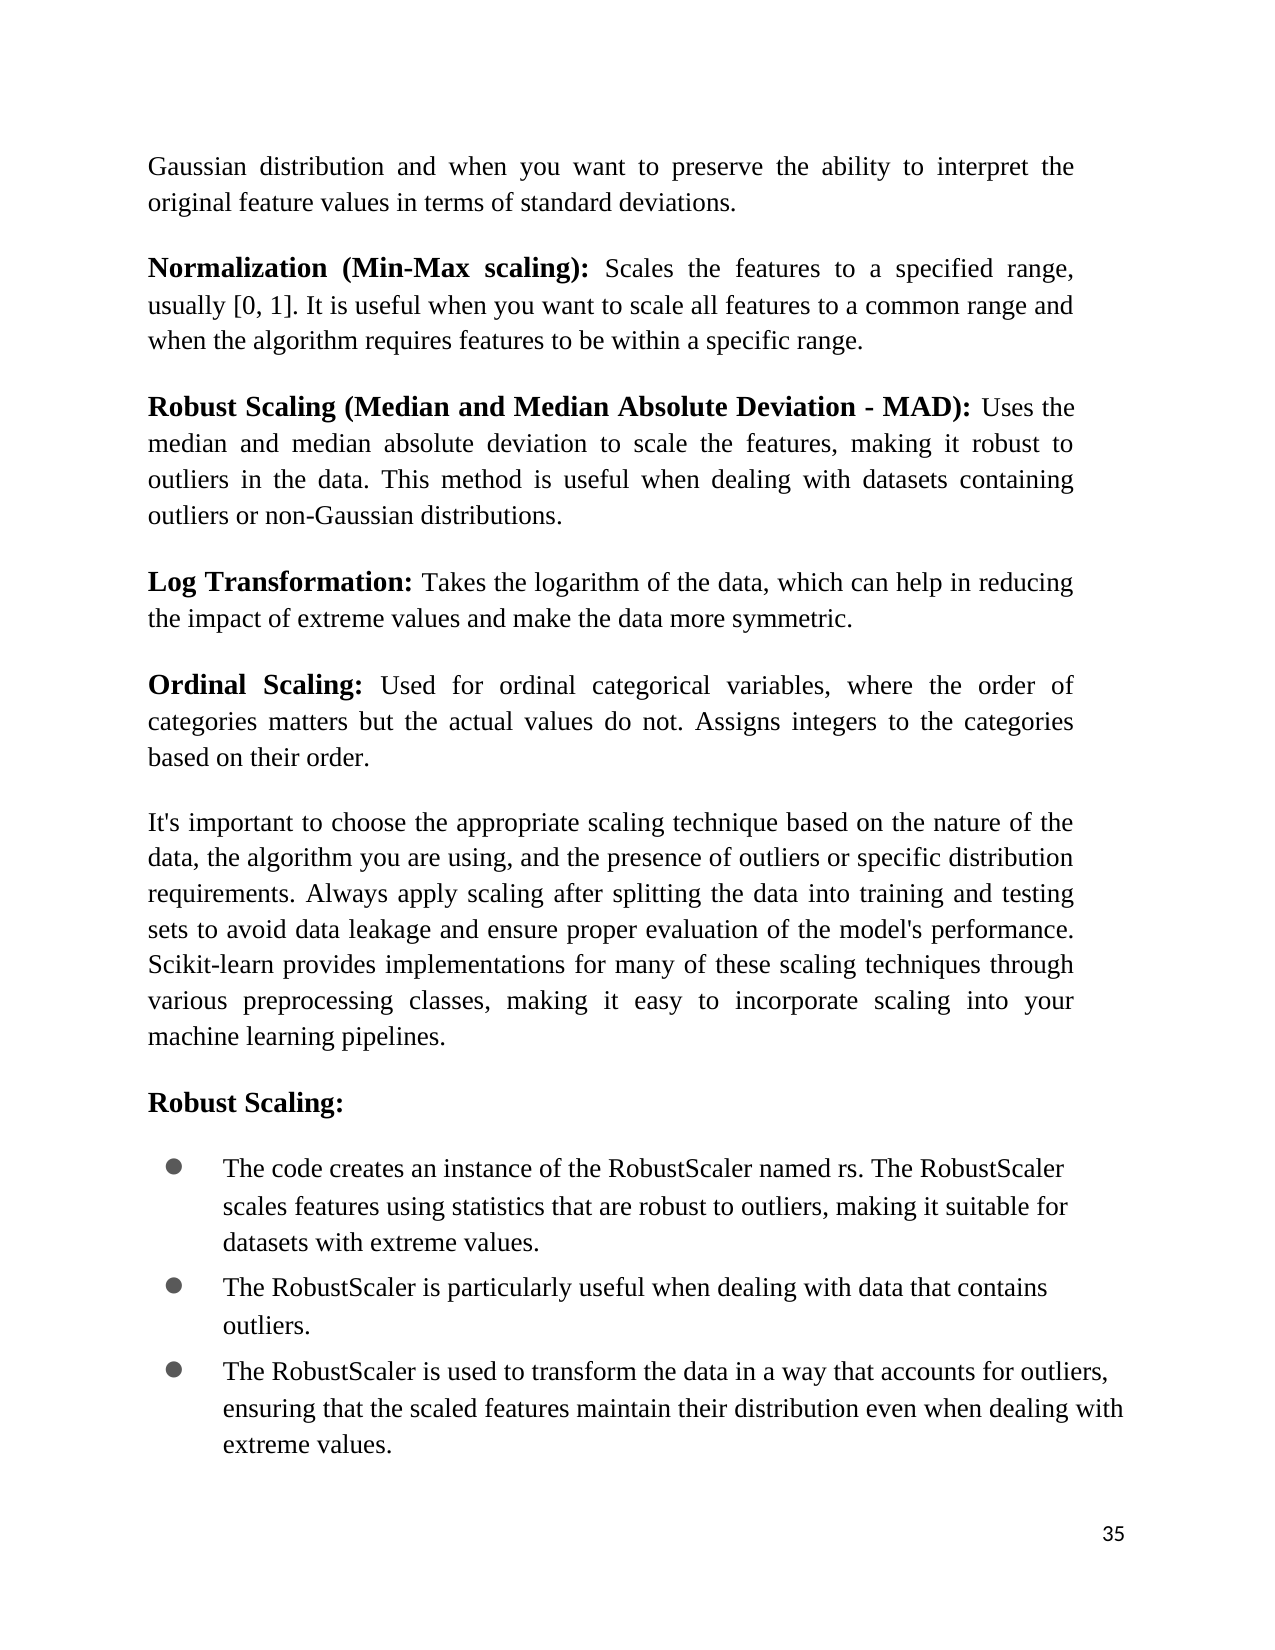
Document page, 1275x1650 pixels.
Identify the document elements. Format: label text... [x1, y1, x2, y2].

text Log Transformation: Takes the logarithm of the data, which can help in reducing the impact of extreme values and make the data more symmetric. [148, 564, 1075, 633]
list The RobustScaler is particularly useful when dealing with data that contains outliers. [185, 1261, 1125, 1340]
list The RobustScaler is used to transform the data in a way that accounts for outliers, ensuring that the scaled features maintain their distribution even when dealing with extreme values. [185, 1345, 1125, 1459]
text Robust Scaling: [148, 1085, 1125, 1118]
text Normalization (Min-Max scaling): Scales the features to a specified range, usually [0, 1]. It is useful when you want to scale all features to a common range and when the algorithm requires features to be within a specific range. [148, 251, 1075, 356]
text Ordinal Scaling: Used for ordinal categorical variables, where the order of categories matters but the actual values do not. Assigns integers to the categories based on their order. [148, 667, 1075, 772]
list The code creates an instance of the RobustScaler named rs. The RobustScaler scales features using statistics that are robust to outliers, making it suitable for datasets with extreme values. [185, 1142, 1125, 1257]
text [148, 150, 1075, 217]
text It's important to choose the appropriate scaling technique based on the nature of the data, the algorithm you are using, and the presence of outliers or specific distribution requirements. Always apply scaling after splitting the data into training and testing sets to avoid data leakage and ensure proper evaluation of the model's performance. Scikit-learn provides implementations for many of these scaling techniques through various preprocessing classes, making it easy to incorporate scaling into your machine learning pipelines. [148, 806, 1075, 1051]
text Robust Scaling (Median and Median Absolute Deviation - MAD): Uses the median and median absolute deviation to scale the features, making it robust to outliers in the data. This method is useful when dealing with datasets containing outliers or non-Gaussian distributions. [148, 389, 1075, 530]
